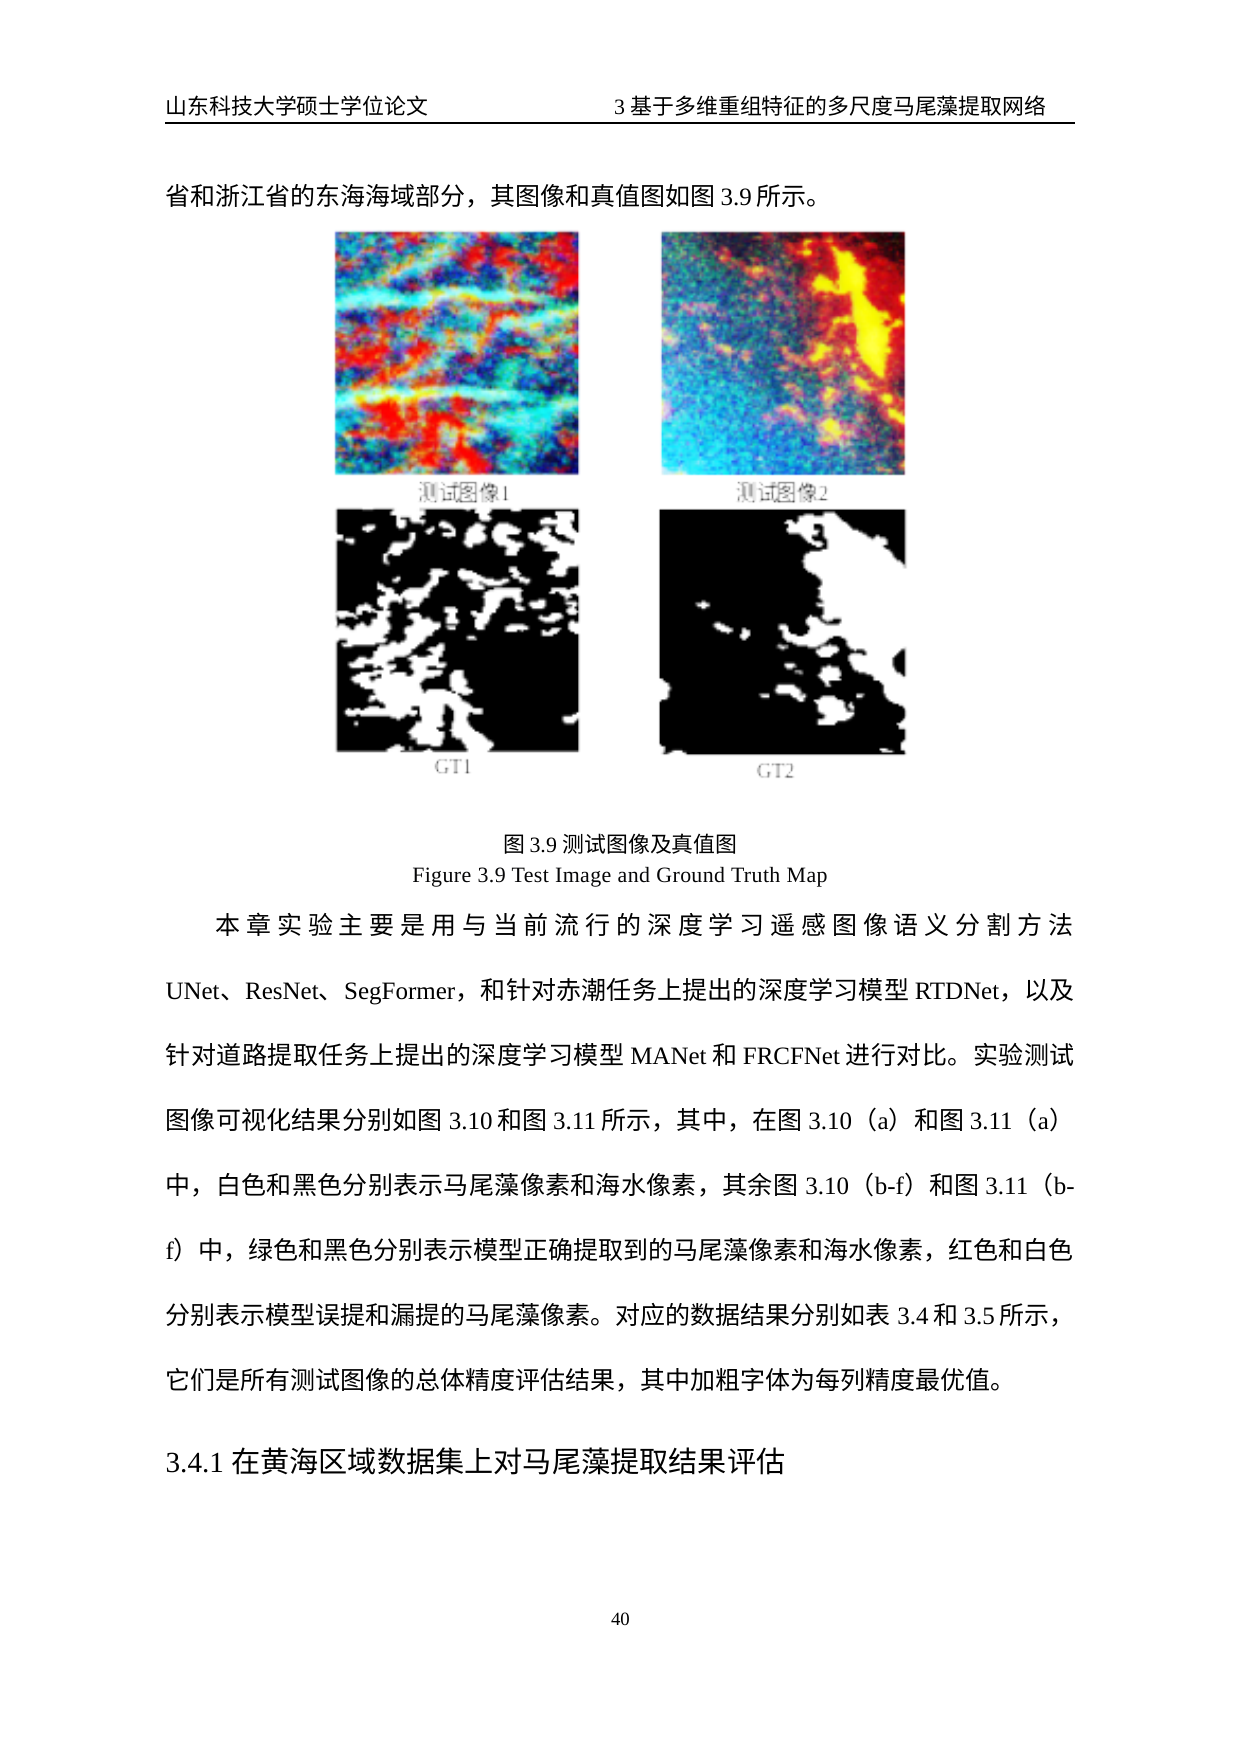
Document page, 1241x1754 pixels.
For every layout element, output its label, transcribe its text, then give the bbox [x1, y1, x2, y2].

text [165, 162, 1075, 227]
text 本章实验主要是用与当前流行的深度学习遥感图像语义分割方法UNet、ResNet、SegFormer，和针对赤潮任务上提出的深度学习模型RTDNet，以及针对道路提取任务上提出的深度学习模型MANet和FRCFNet进行对比。实验测试图像可视化结果分别如图3.10和图3.11所示，其中，在图3.10（a）和图3.11（a）中，白色和黑色分别表示马尾藻像素和海水像素，其余图3.10（b-f）和图3.11（b-f）中，绿色和黑色分别表示模型正确提取到的马尾藻像素和海水像素，红色和白色分别表示模型误提和漏提的马尾藻像素。对应的数据结果分别如表3.4和3.5所示，它们是所有测试图像的总体精度评估结果，其中加粗字体为每列精度最优值。 [165, 891, 1075, 1411]
list 图3.9 测试图像及真值图 [165, 826, 1075, 859]
list Figure 3.9 Test Image and Ground Truth Map [165, 859, 1075, 891]
text 3.4.1 在黄海区域数据集上对马尾藻提取结果评估 [165, 1428, 1075, 1493]
